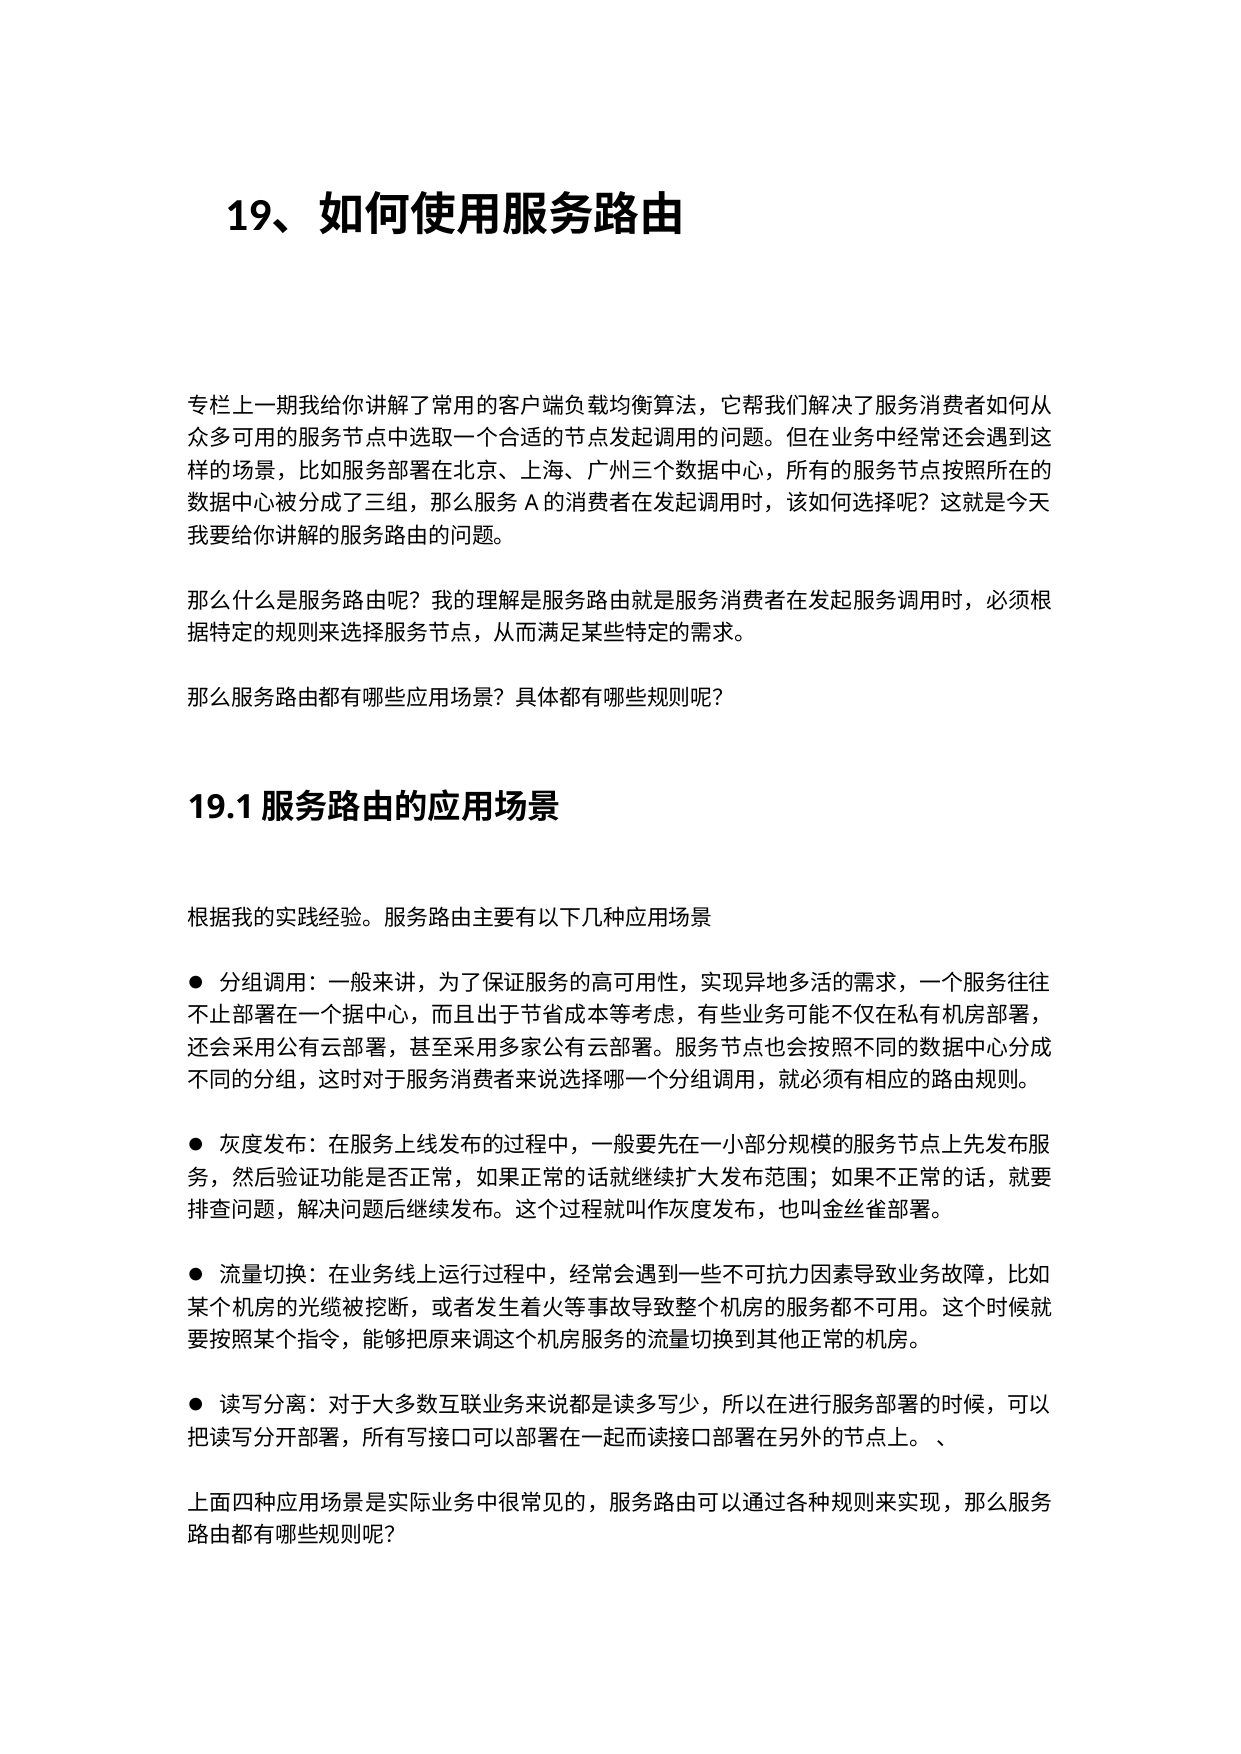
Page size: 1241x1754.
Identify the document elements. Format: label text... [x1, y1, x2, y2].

text 那么服务路由都有哪些应用场景？具体都有哪些规则呢？ [187, 680, 1053, 712]
text 上面四种应用场景是实际业务中很常见的，服务路由可以通过各种规则来实现，那么服务路由都有哪些规则呢？ [187, 1484, 1053, 1549]
subtitle 如何使用服务路由 [225, 162, 1053, 259]
text 根据我的实践经验。服务路由主要有以下几种应用场景 [187, 899, 1053, 932]
text 读写分离：对于大多数互联业务来说都是读多写少，所以在进行服务部署的时候，可以把读写分开部署，所有写接口可以部署在一起而读接口部署在另外的节点上。 、 [187, 1387, 1053, 1452]
text 那么什么是服务路由呢？我的理解是服务路由就是服务消费者在发起服务调用时，必须根据特定的规则来选择服务节点，从而满足某些特定的需求。 [187, 582, 1053, 647]
subtitle 19.1服务路由的应用场景 [187, 772, 1053, 837]
text 分组调用：一般来讲，为了保证服务的高可用性，实现异地多活的需求，一个服务往往不止部署在一个据中心，而且出于节省成本等考虑，有些业务可能不仅在私有机房部署，还会采用公有云部署，甚至采用多家公有云部署。服务节点也会按照不同的数据中心分成不同的分组，这时对于服务消费者来说选择哪一个分组调用，就必须有相应的路由规则。 [187, 964, 1053, 1094]
text 流量切换：在业务线上运行过程中，经常会遇到一些不可抗力因素导致业务故障，比如某个机房的光缆被挖断，或者发生着火等事故导致整个机房的服务都不可用。这个时候就要按照某个指令，能够把原来调这个机房服务的流量切换到其他正常的机房。 [187, 1257, 1053, 1354]
text 专栏上一期我给你讲解了常用的客户端负载均衡算法，它帮我们解决了服务消费者如何从众多可用的服务节点中选取一个合适的节点发起调用的问题。但在业务中经常还会遇到这样的场景，比如服务部署在北京、上海、广州三个数据中心，所有的服务节点按照所在的数据中心被分成了三组，那么服务A的消费者在发起调用时，该如何选择呢？这就是今天我要给你讲解的服务路由的问题。 [187, 387, 1053, 550]
text 灰度发布：在服务上线发布的过程中，一般要先在一小部分规模的服务节点上先发布服务，然后验证功能是否正常，如果正常的话就继续扩大发布范围；如果不正常的话，就要排查问题，解决问题后继续发布。这个过程就叫作灰度发布，也叫金丝雀部署。 [187, 1127, 1053, 1224]
